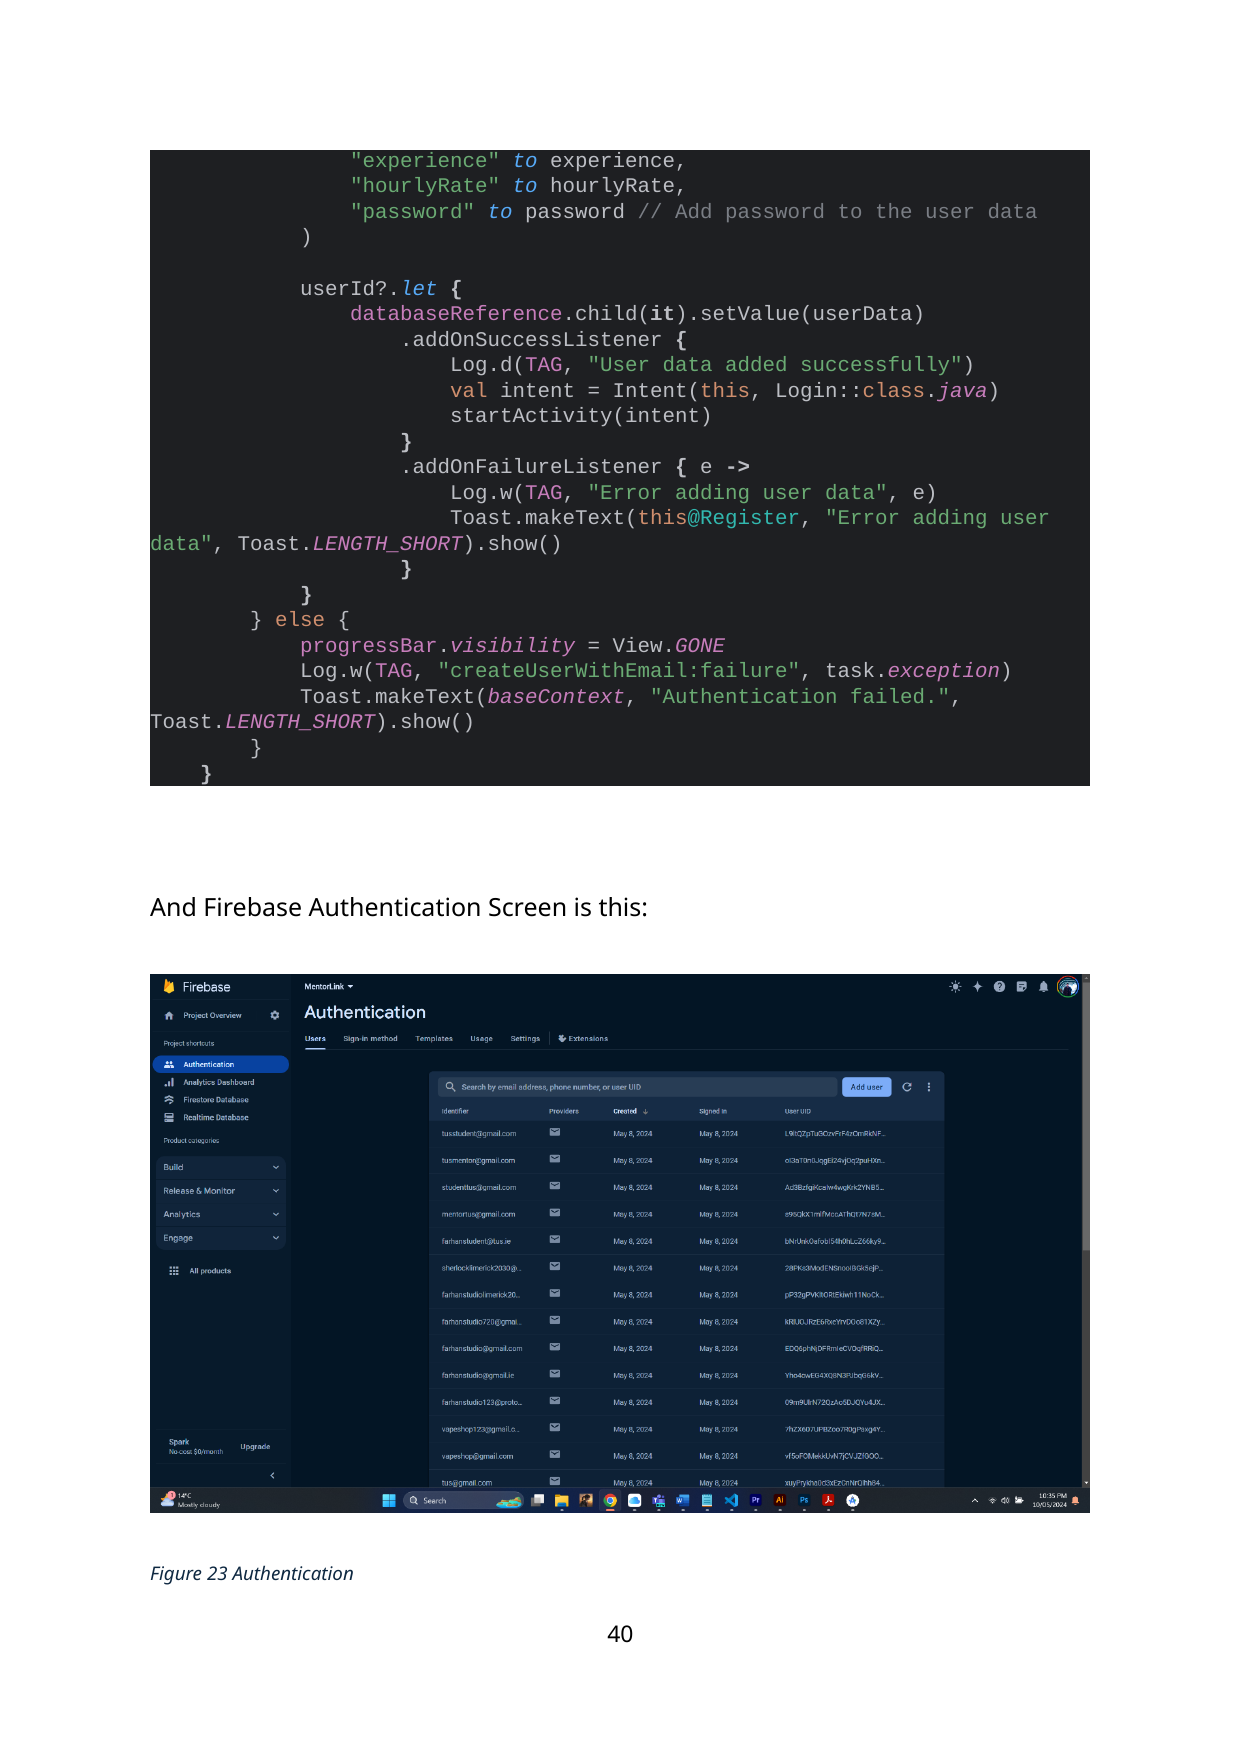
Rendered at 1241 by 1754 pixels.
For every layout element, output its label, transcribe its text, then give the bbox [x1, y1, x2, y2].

text Figure 23 Authentication [150, 1561, 1090, 1586]
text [150, 150, 1090, 786]
text And Firebase Authentication Screen is this: [150, 889, 1090, 923]
picture [150, 974, 1090, 1513]
